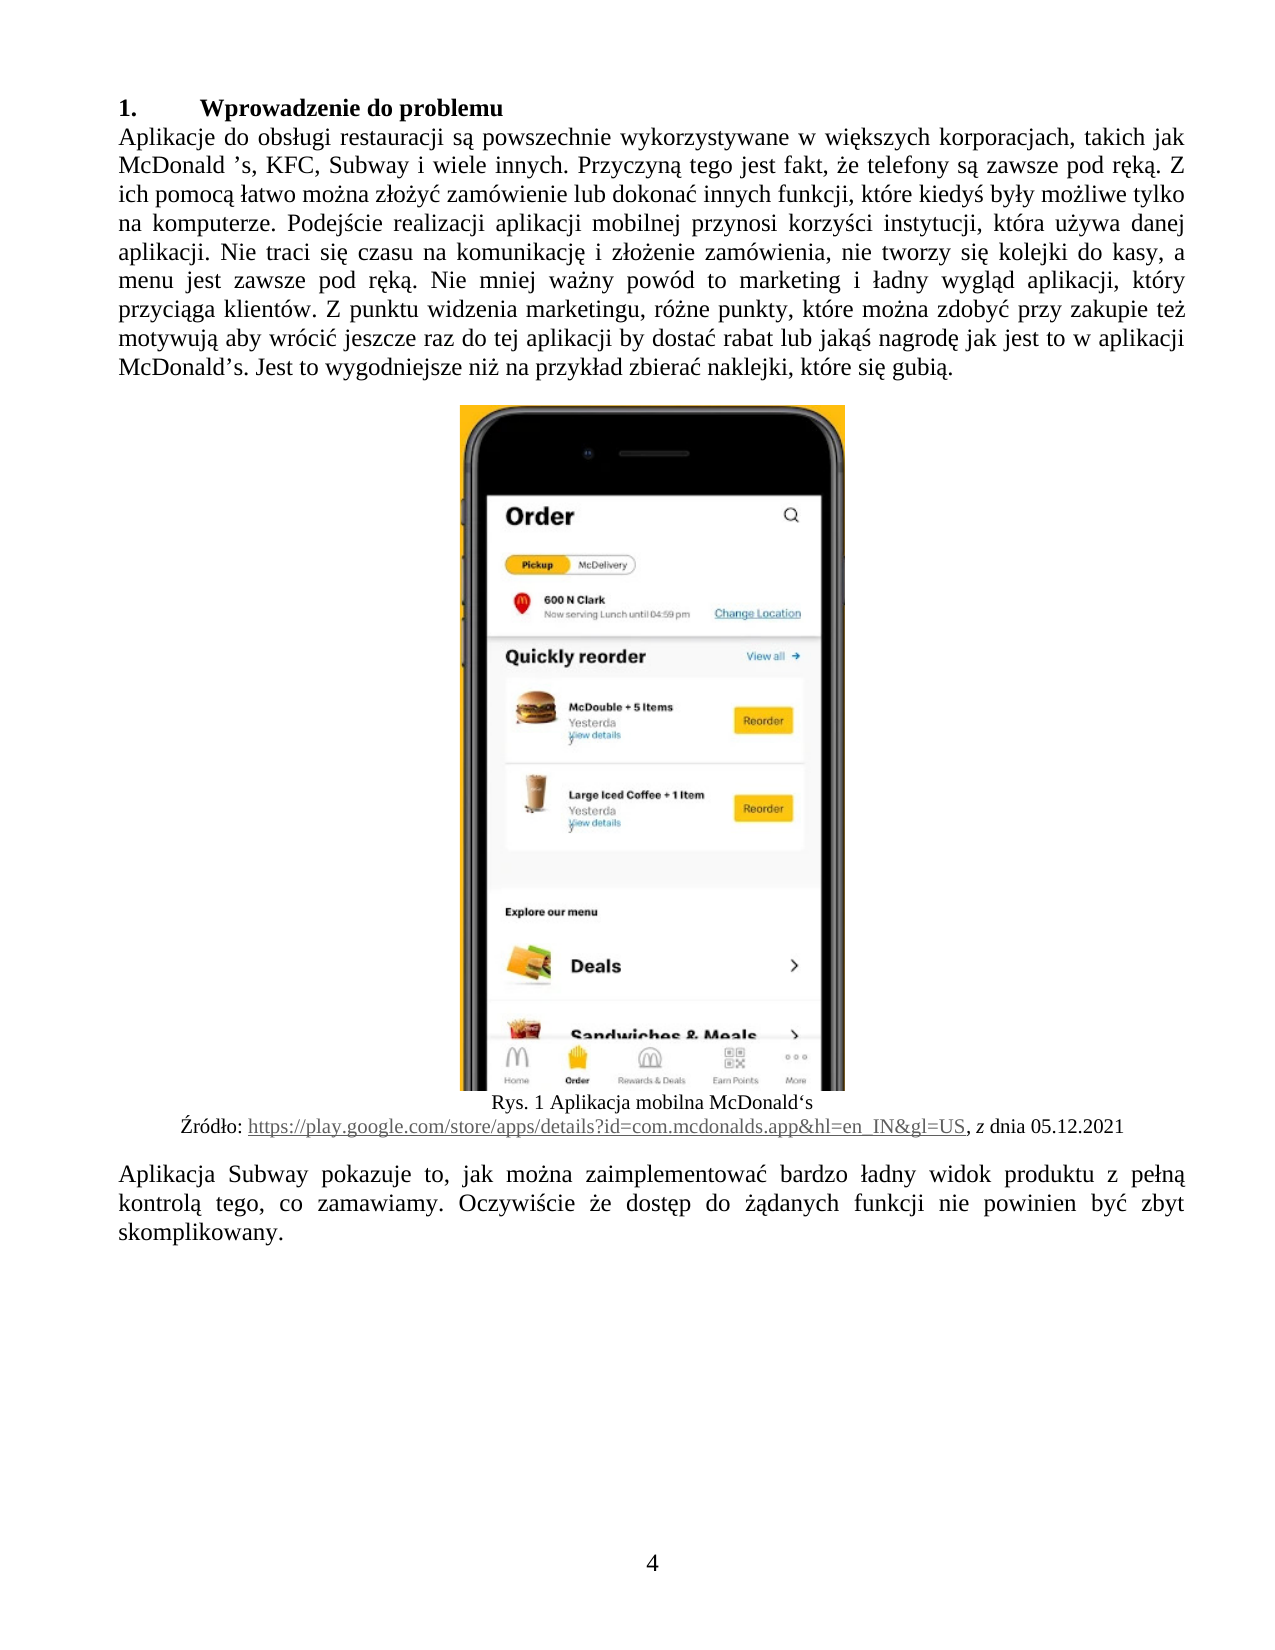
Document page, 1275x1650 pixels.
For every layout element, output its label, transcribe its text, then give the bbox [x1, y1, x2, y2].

text Aplikacja Subway pokazuje to, jak można zaimplementować bardzo ładny widok produktu z pełną kontrolą tego, co zamawiamy. Oczywiście że dostęp do żądanych funkcji nie powinien być zbyt skomplikowany. [118, 1159, 1186, 1245]
subtitle Wprowadzenie do problemu [118, 93, 1186, 122]
text Aplikacje do obsługi restauracji są powszechnie wykorzystywane w większych korporacjach, takich jak McDonald ’s, KFC, Subway i wiele innych. Przyczyną tego jest fakt, że telefony są zawsze pod ręką. Z ich pomocą łatwo można złożyć zamówienie lub dokonać innych funkcji, które kiedyś były możliwe tylko na komputerze. Podejście realizacji aplikacji mobilnej przynosi korzyści instytucji, która używa danej aplikacji. Nie traci się czasu na komunikację i złożenie zamówienia, nie tworzy się kolejki do kasy, a menu jest zawsze pod ręką. Nie mniej ważny powód to marketing i ładny wygląd aplikacji, który przyciąga klientów. Z punktu widzenia marketingu, różne punkty, które można zdobyć przy zakupie też motywują aby wrócić jeszcze raz do tej aplikacji by dostać rabat lub jakąś nagrodę jak jest to w aplikacji McDonald’s. Jest to wygodniejsze niż na przykład zbierać naklejki, które się gubią. [118, 122, 1186, 380]
picture [459, 405, 845, 1091]
text Rys. 1 Aplikacja mobilna McDonald‘s Źródło: https://play.google.com/store/apps/details?id=com.mcdonalds.app&hl=en_IN&gl=US, z dnia 05.12.2021 [118, 1090, 1186, 1138]
